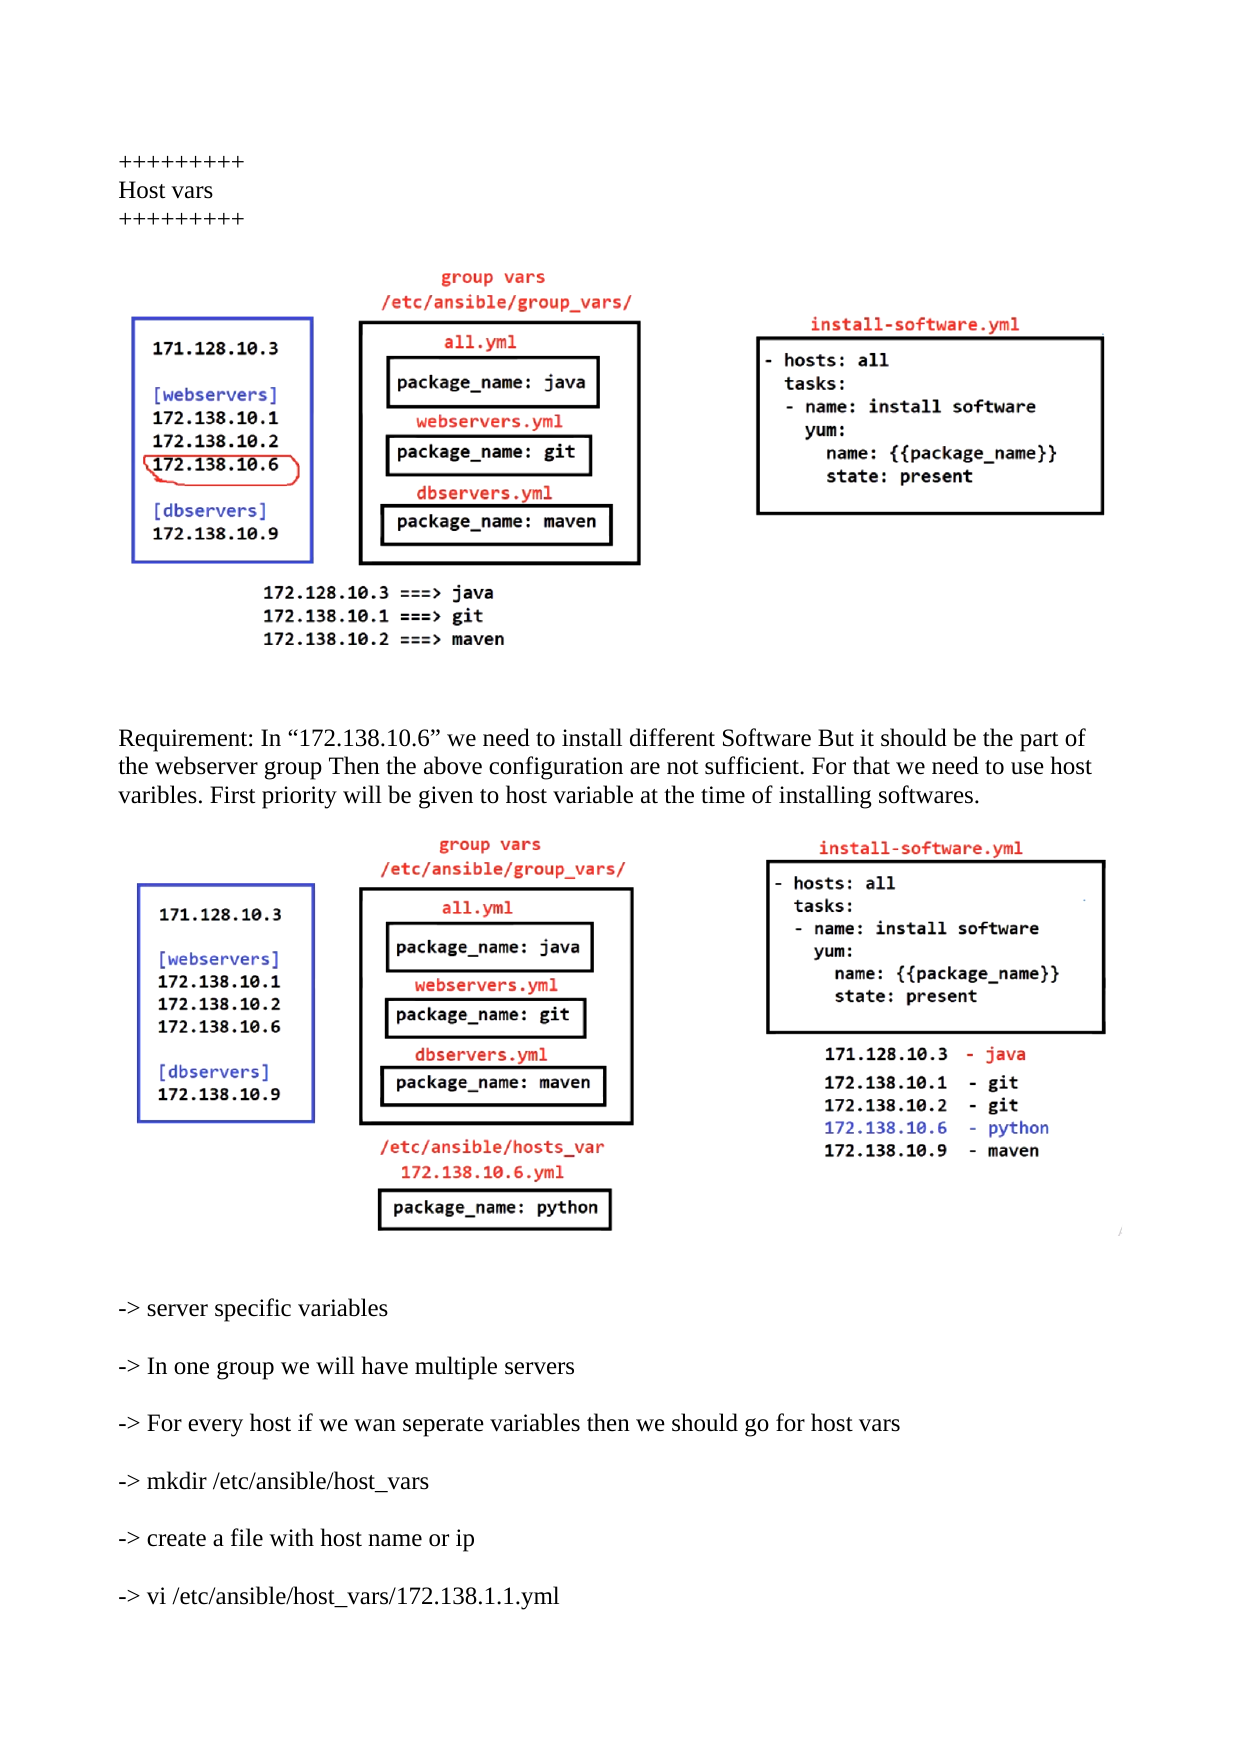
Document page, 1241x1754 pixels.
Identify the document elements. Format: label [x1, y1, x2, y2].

picture [118, 831, 1123, 1236]
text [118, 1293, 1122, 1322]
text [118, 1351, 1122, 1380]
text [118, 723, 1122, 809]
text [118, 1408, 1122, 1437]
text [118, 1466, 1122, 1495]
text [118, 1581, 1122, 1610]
picture [118, 260, 1123, 666]
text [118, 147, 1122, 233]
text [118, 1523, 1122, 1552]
